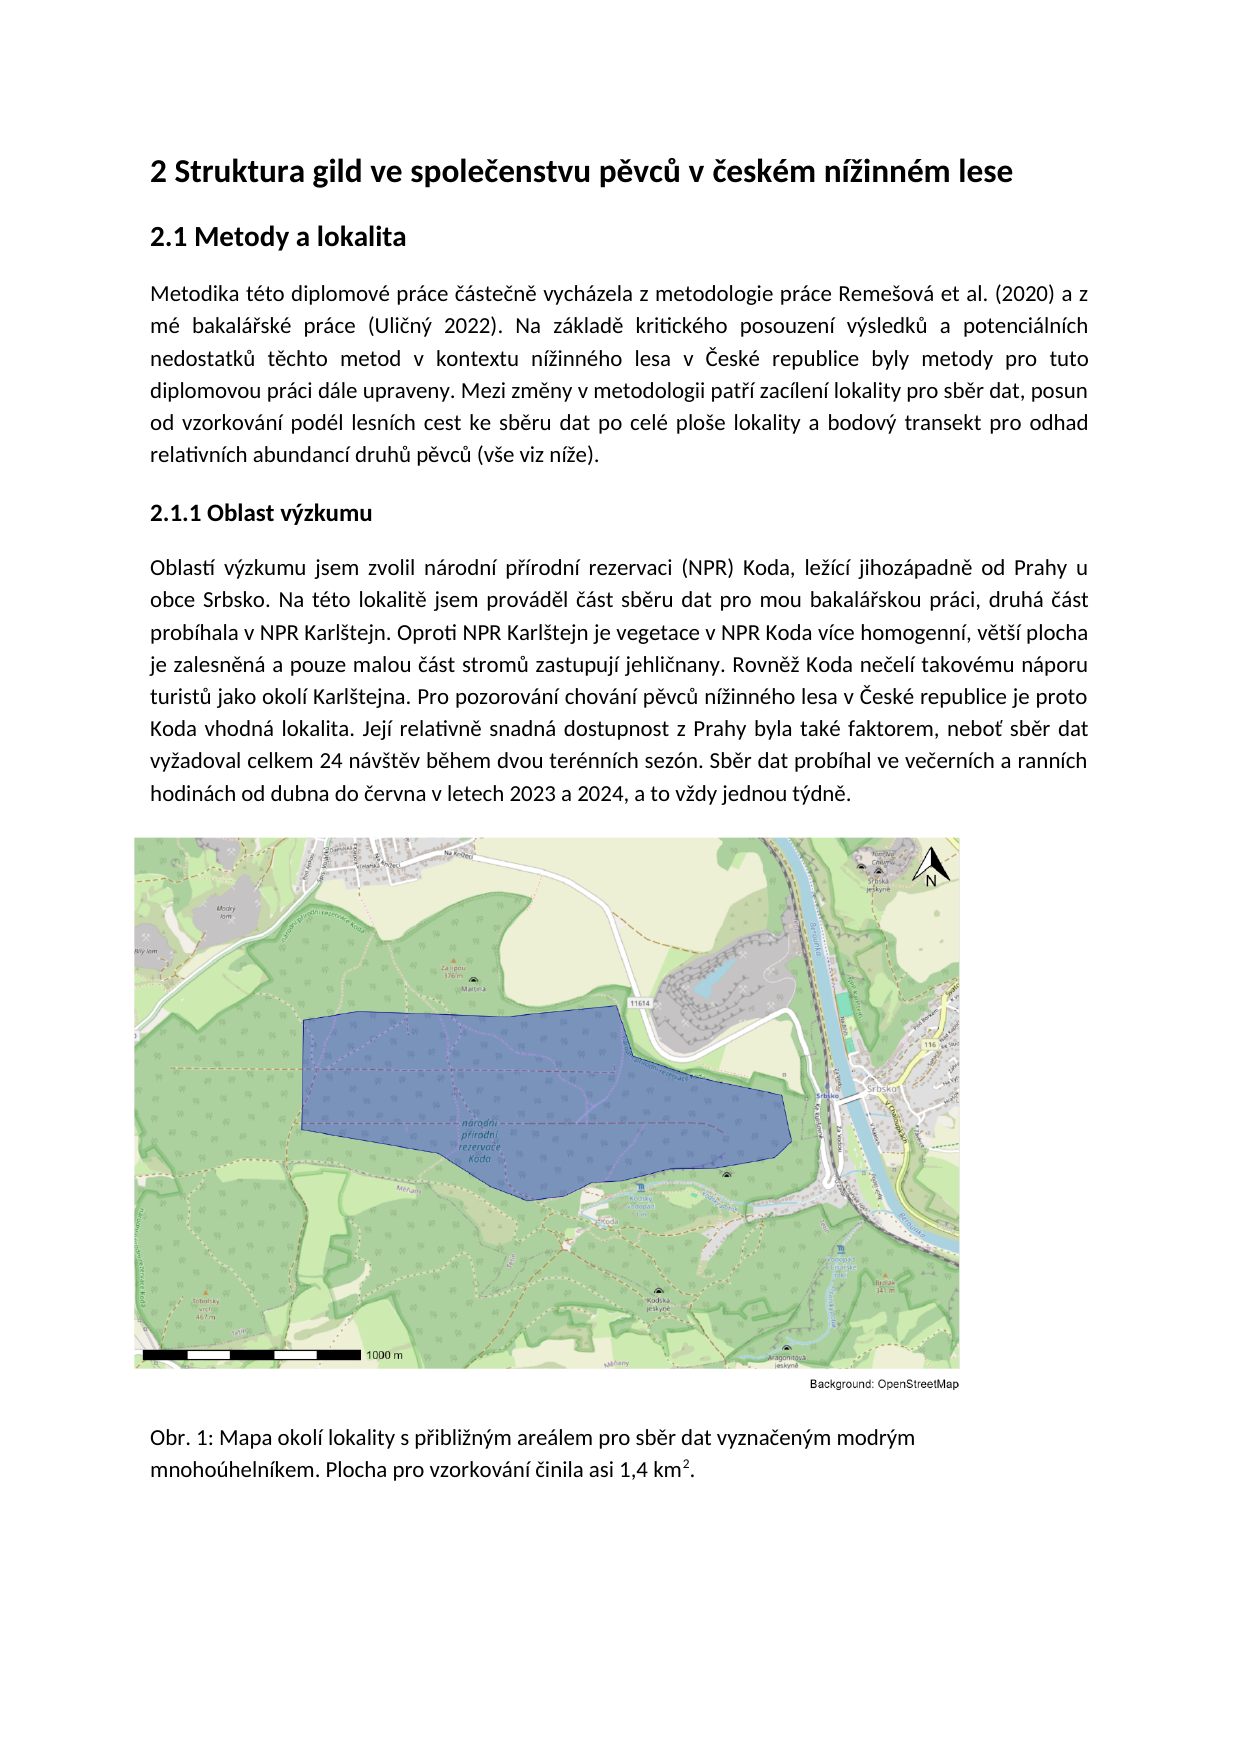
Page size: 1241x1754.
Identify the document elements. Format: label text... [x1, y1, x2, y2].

text 2.1 Metody a lokalita [150, 218, 1090, 253]
text Oblastí výzkumu jsem zvolil národní přírodní rezervaci (NPR) Koda, ležící jihozápadně od Prahy u obce Srbsko. Na této lokalitě jsem prováděl část sběru dat pro mou bakalářskou práci, druhá část probíhala v NPR Karlštejn. Oproti NPR Karlštejn je vegetace v NPR Koda více homogenní, větší plocha je zalesněná a pouze malou část stromů zastupují jehličnany. Rovněž Koda nečelí takovému náporu turistů jako okolí Karlštejna. Pro pozorování chování pěvců nížinného lesa v České republice je proto Koda vhodná lokalita. Její relativně snadná dostupnost z Prahy byla také faktorem, neboť sběr dat vyžadoval celkem 24 návštěv během dvou terénních sezón. Sběr dat probíhal ve večerních a ranních hodinách od dubna do června v letech 2023 a 2024, a to vždy jednou týdně. [150, 553, 1090, 807]
text Metodika této diplomové práce částečně vycházela z metodologie práce Remešová et al. (2020) a z mé bakalářské práce (Uličný 2022). Na základě kritického posouzení výsledků a potenciálních nedostatků těchto metod v kontextu nížinného lesa v České republice byly metody pro tuto diplomovou práci dále upraveny. Mezi změny v metodologii patří zacílení lokality pro sběr dat, posun od vzorkování podél lesních cest ke sběru dat po celé ploše lokality a bodový transekt pro odhad relativních abundancí druhů pěvců (vše viz níže). [150, 279, 1090, 468]
picture [74, 831, 1015, 1397]
text 2.1.1 Oblast výzkumu [150, 497, 1090, 528]
text 2 Struktura gild ve společenstvu pěvců v českém nížinném lese [150, 150, 1090, 191]
